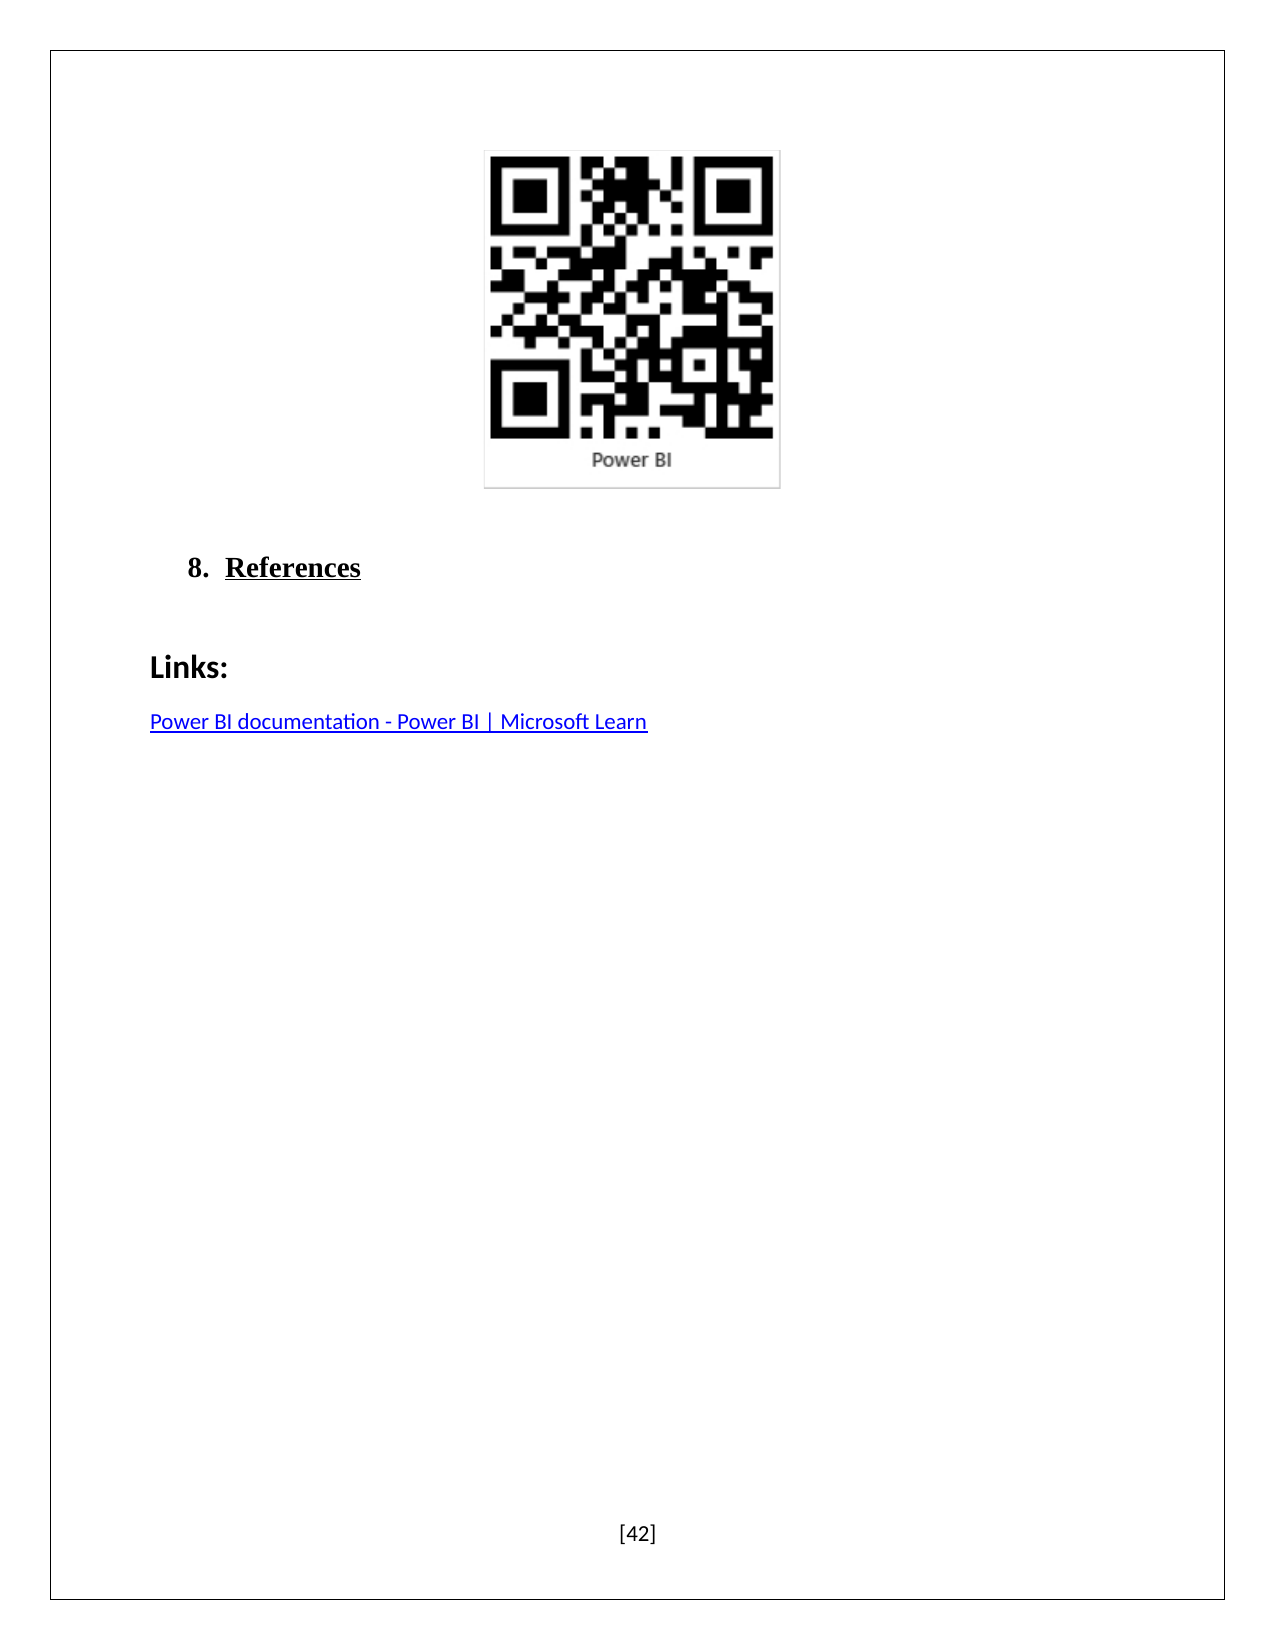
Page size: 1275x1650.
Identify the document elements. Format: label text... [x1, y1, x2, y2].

text Links: [150, 647, 1125, 687]
text Power BI documentation - Power BI | Microsoft Learn [150, 707, 1125, 735]
picture [483, 150, 781, 489]
list References [187, 550, 1012, 583]
